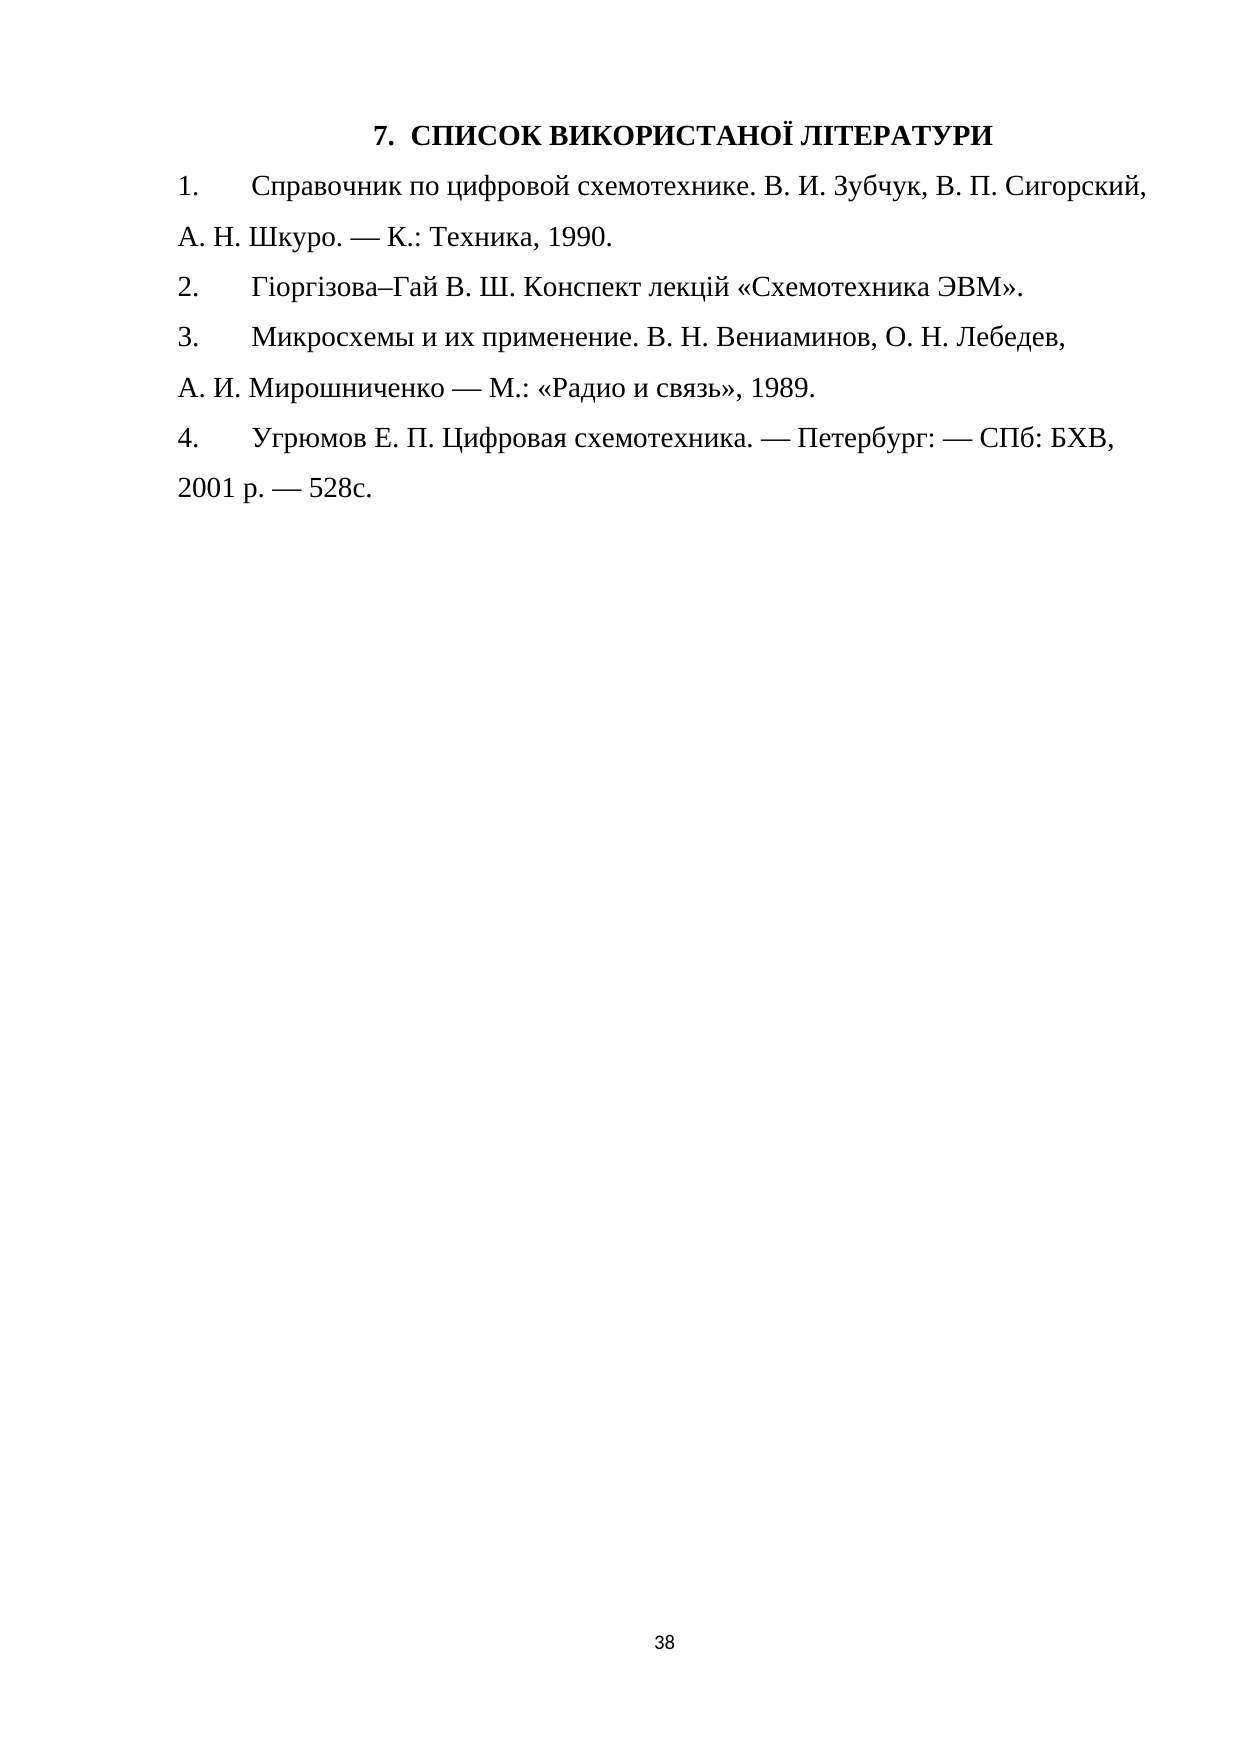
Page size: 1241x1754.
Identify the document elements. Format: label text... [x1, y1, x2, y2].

list СПИСОК ВИКОРИСТАНОЇ ЛІТЕРАТУРИ [215, 118, 1152, 152]
list 3. Микросхемы и их применение. В. Н. Вениаминов, О. Н. Лебедев, А. И. Мирошниченко — М.: «Радио и связь», 1989. [177, 319, 1152, 403]
list 1. Справочник по цифровой схемотехнике. В. И. Зубчук, В. П. Сигорский, А. Н. Шкуро. — К.: Техника, 1990. [177, 168, 1152, 252]
list 2. Гіоргізова–Гай В. Ш. Конспект лекцій «Схемотехника ЭВМ». [177, 269, 1152, 303]
list 4. Угрюмов Е. П. Цифровая схемотехника. — Петербург: — СПб: БХВ, 2001 р. — 528с. [177, 420, 1152, 504]
